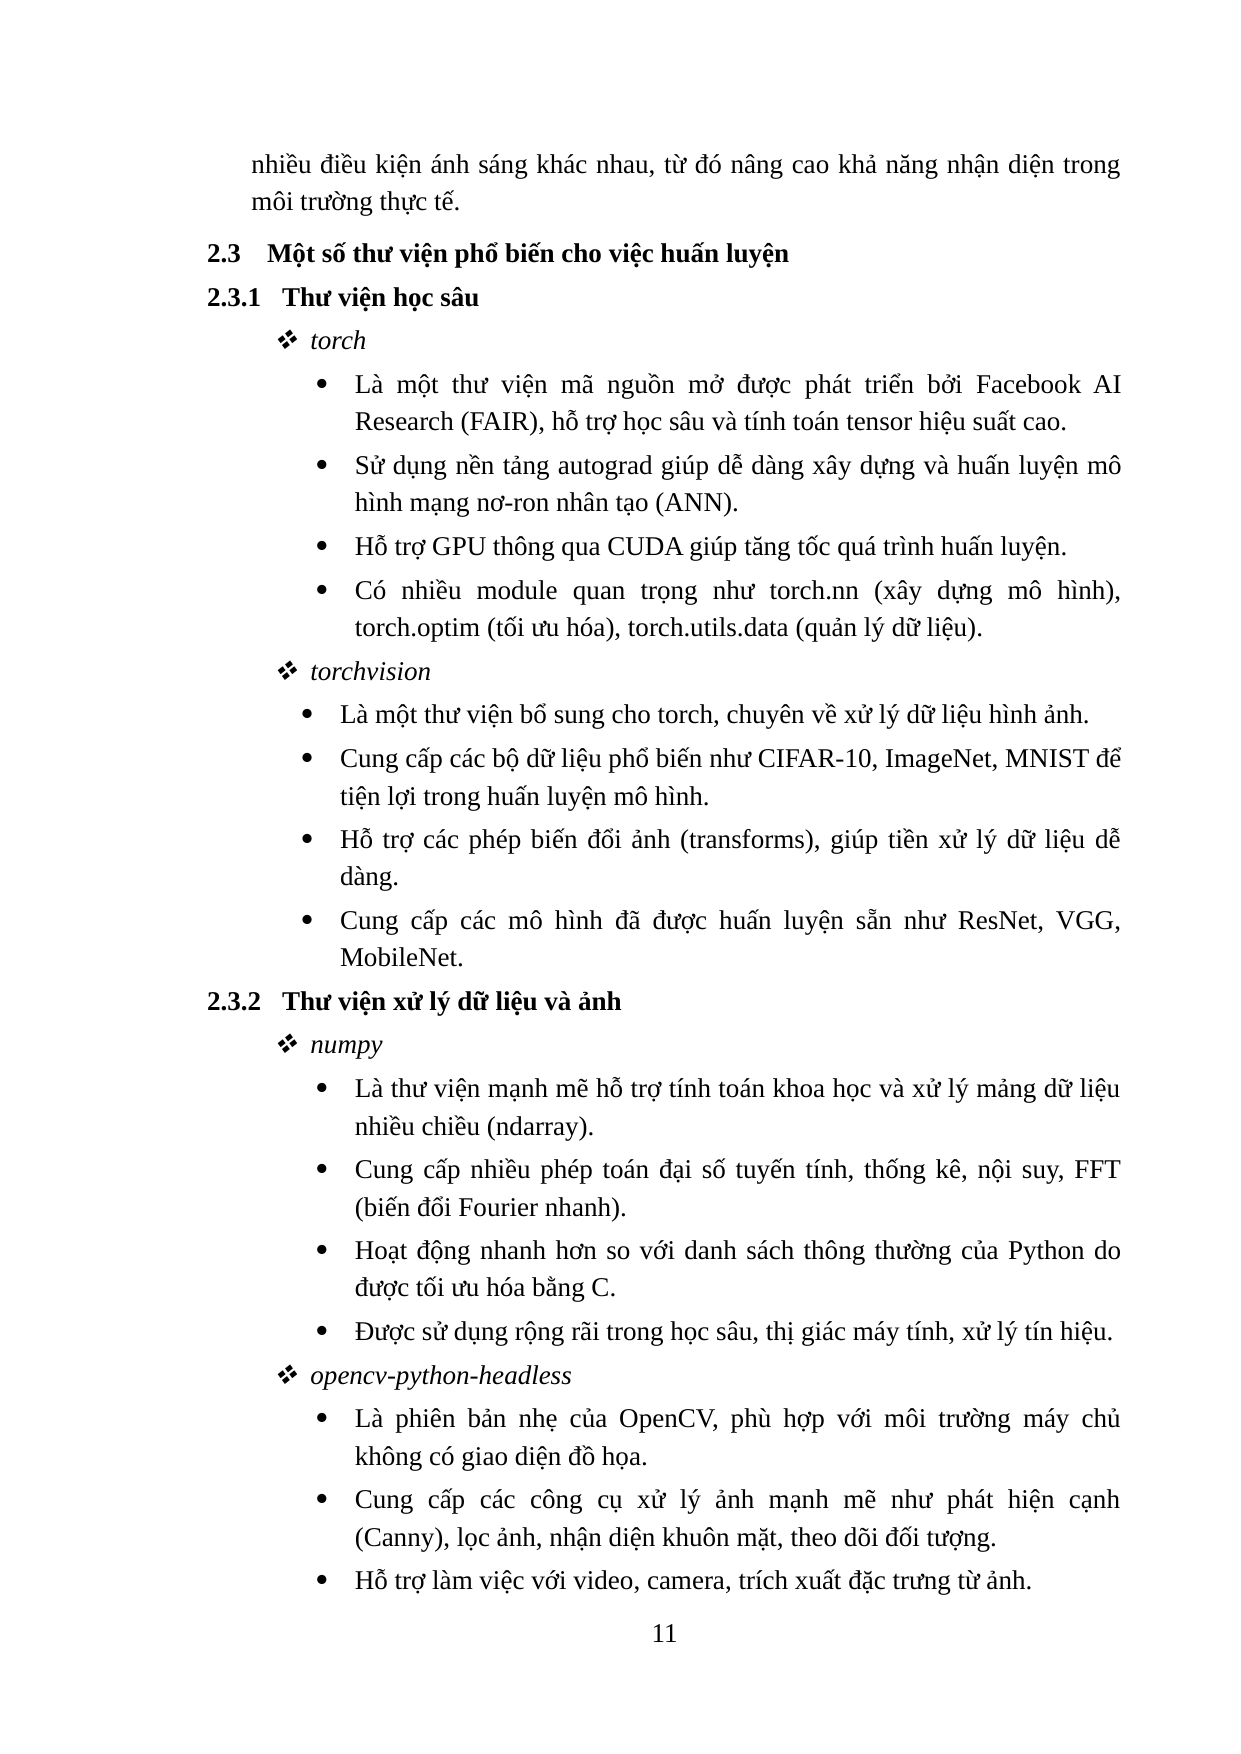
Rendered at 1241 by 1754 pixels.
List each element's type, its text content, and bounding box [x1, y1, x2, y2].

list Sử dụng nền tảng autograd giúp dễ dàng xây dựng và huấn luyện mô hình mạng nơ-ron nhân tạo (ANN). [317, 449, 1122, 518]
list Là thư viện mạnh mẽ hỗ trợ tính toán khoa học và xử lý mảng dữ liệu nhiều chiều (ndarray). [317, 1072, 1122, 1141]
list torchvision [273, 655, 1122, 686]
list Cung cấp các bộ dữ liệu phổ biến như CIFAR-10, ImageNet, MNIST để tiện lợi trong huấn luyện mô hình. [302, 742, 1122, 811]
list Hỗ trợ các phép biến đổi ảnh (transforms), giúp tiền xử lý dữ liệu dễ dàng. [302, 823, 1122, 892]
list Cung cấp các công cụ xử lý ảnh mạnh mẽ như phát hiện cạnh (Canny), lọc ảnh, nhận diện khuôn mặt, theo dõi đối tượng. [317, 1483, 1122, 1552]
subtitle Một số thư viện phổ biến cho việc huấn luyện [207, 237, 1122, 268]
list Hỗ trợ làm việc với video, camera, trích xuất đặc trưng từ ảnh. [317, 1564, 1122, 1596]
list Cung cấp nhiều phép toán đại số tuyến tính, thống kê, nội suy, FFT (biến đổi Fourier nhanh). [317, 1153, 1122, 1222]
list Hỗ trợ GPU thông qua CUDA giúp tăng tốc quá trình huấn luyện. [317, 530, 1122, 561]
subtitle Thư viện xử lý dữ liệu và ảnh [207, 985, 1122, 1016]
list numpy [273, 1028, 1122, 1060]
subtitle Thư viện học sâu [207, 281, 1122, 312]
list Là một thư viện bổ sung cho torch, chuyên về xử lý dữ liệu hình ảnh. [302, 698, 1122, 730]
list Được sử dụng rộng rãi trong học sâu, thị giác máy tính, xử lý tín hiệu. [317, 1315, 1122, 1346]
list Là một thư viện mã nguồn mở được phát triển bởi Facebook AI Research (FAIR), hỗ trợ học sâu và tính toán tensor hiệu suất cao. [317, 368, 1122, 437]
list Có nhiều module quan trọng như torch.nn (xây dựng mô hình), torch.optim (tối ưu hóa), torch.utils.data (quản lý dữ liệu). [317, 574, 1122, 642]
list opencv-python-headless [273, 1359, 1122, 1390]
list Cung cấp các mô hình đã được huấn luyện sẵn như ResNet, VGG, MobileNet. [302, 904, 1122, 973]
list Hoạt động nhanh hơn so với danh sách thông thường của Python do được tối ưu hóa bằng C. [317, 1234, 1122, 1303]
list torch [273, 324, 1122, 356]
list Là phiên bản nhẹ của OpenCV, phù hợp với môi trường máy chủ không có giao diện đồ họa. [317, 1403, 1122, 1471]
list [214, 148, 1122, 216]
